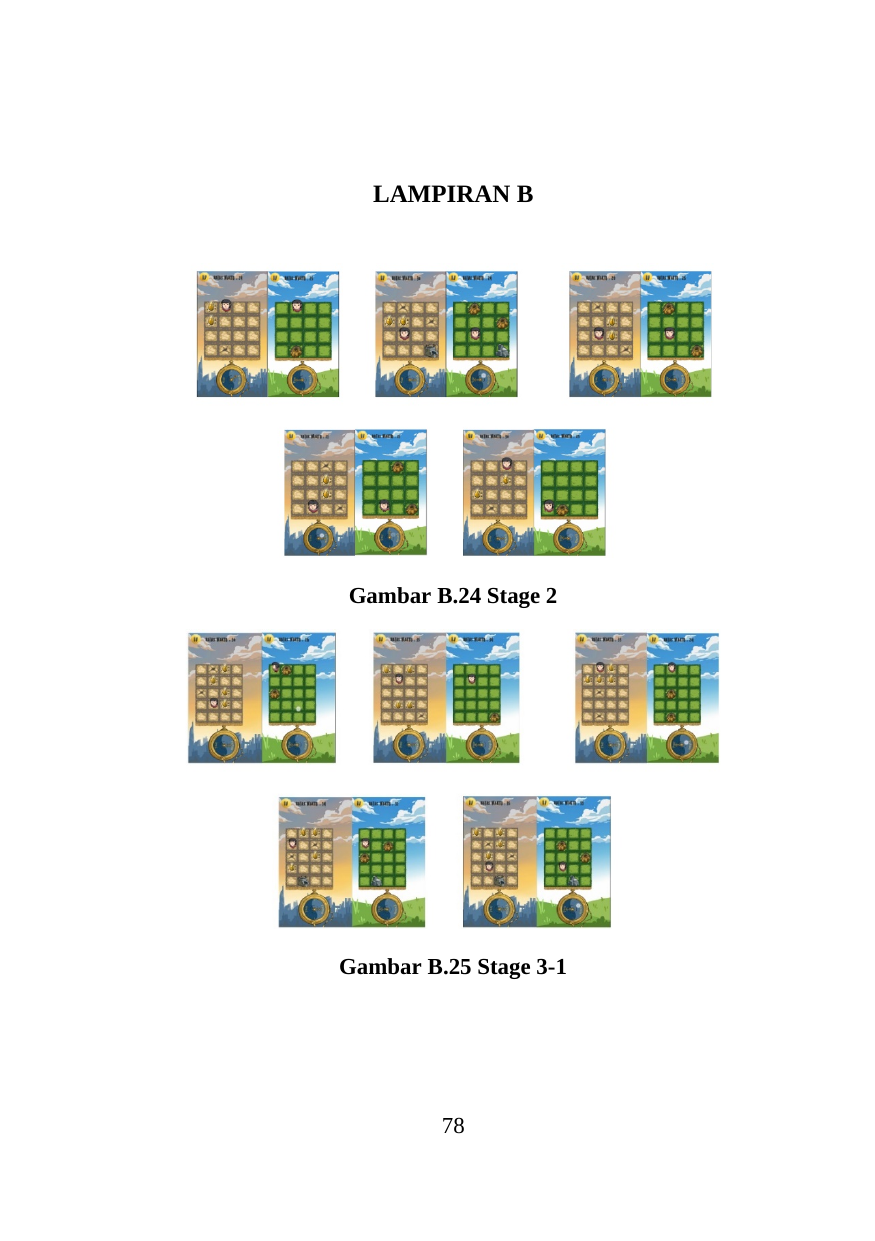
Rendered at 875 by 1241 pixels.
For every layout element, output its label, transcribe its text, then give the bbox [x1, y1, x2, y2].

picture [190, 263, 716, 558]
picture [185, 629, 721, 929]
subtitle LAMPIRAN B [150, 179, 756, 208]
